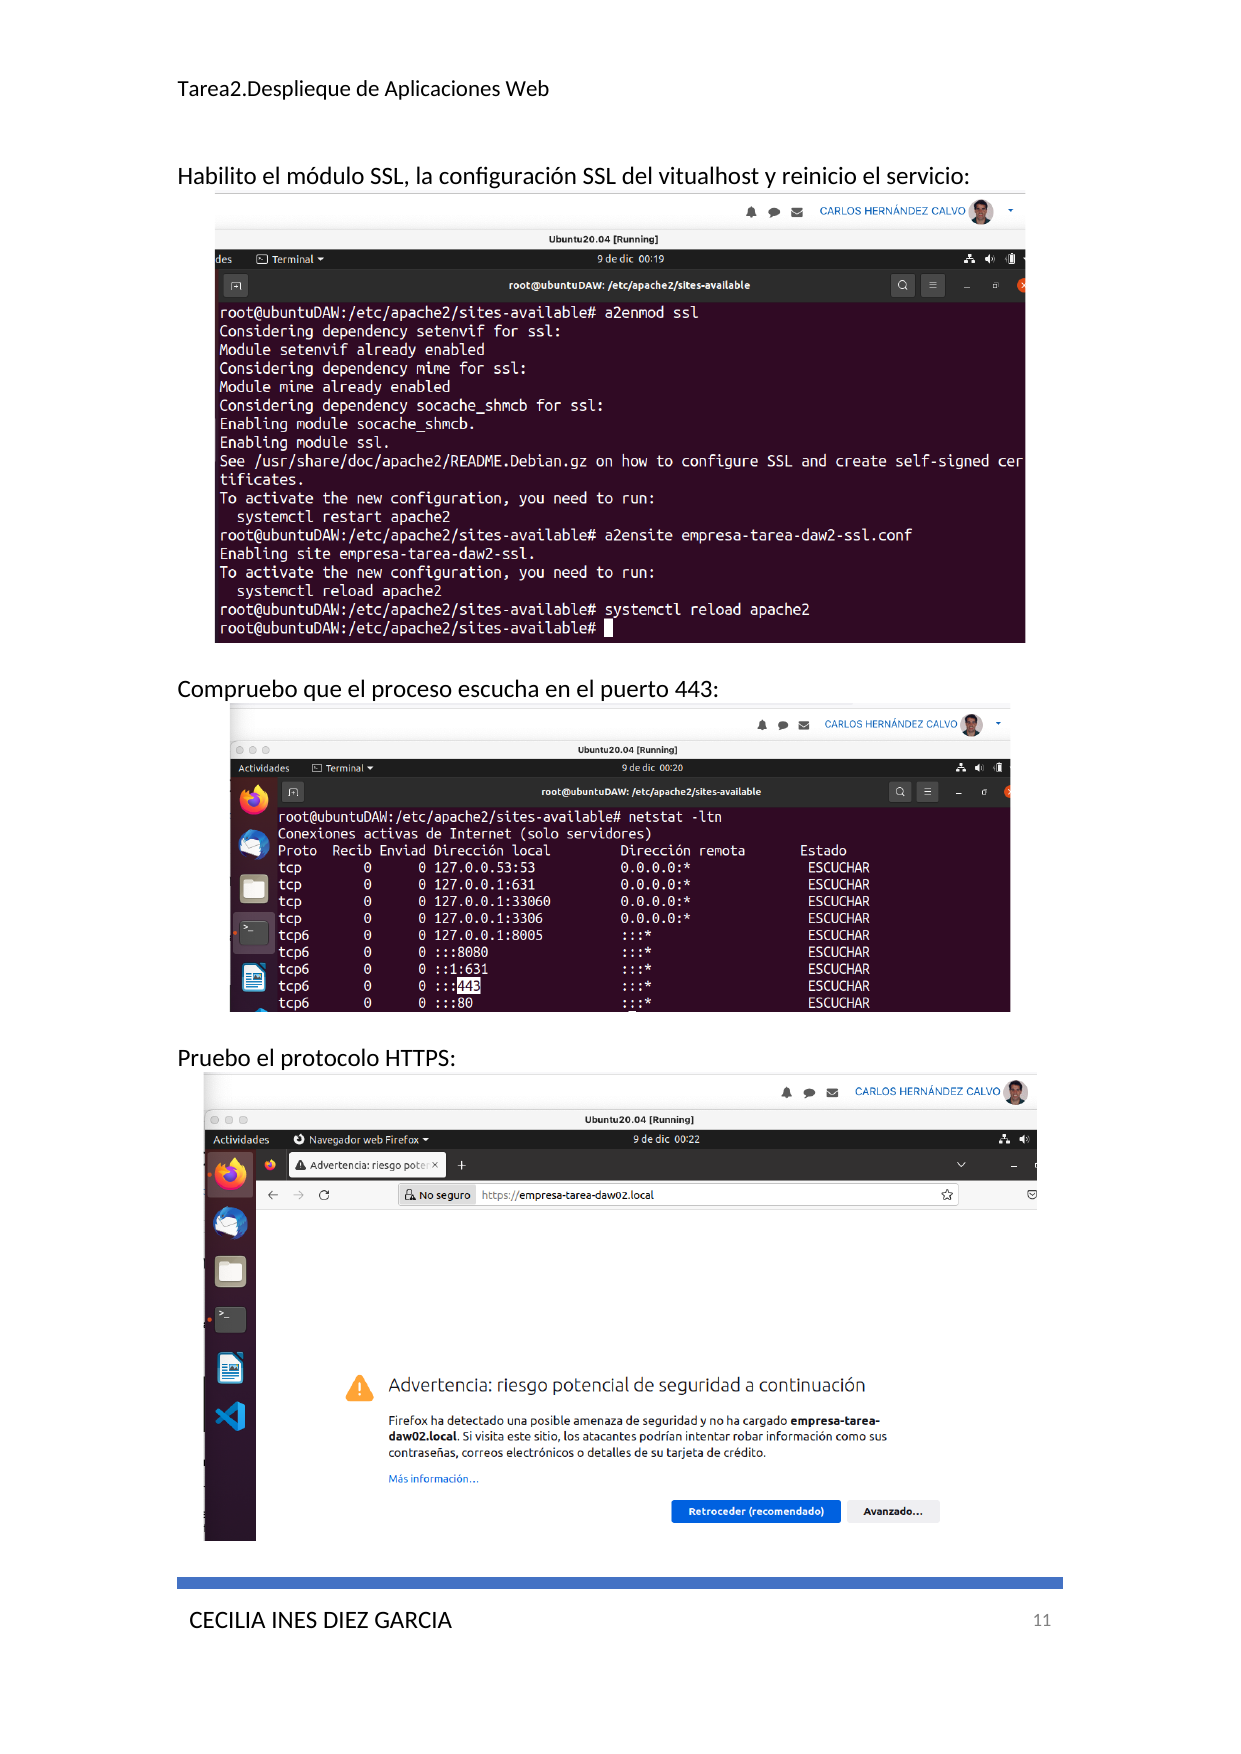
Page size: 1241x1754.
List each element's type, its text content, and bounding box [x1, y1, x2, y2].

text Pruebo el protocolo HTTPS: [177, 1042, 1063, 1072]
picture [203, 1072, 1037, 1541]
picture [229, 703, 1011, 1012]
text Compruebo que el proceso escucha en el puerto 443: [177, 673, 1063, 703]
picture [214, 190, 1026, 643]
text Habilito el módulo SSL, la configuración SSL del vitualhost y reinicio el servicio: [177, 160, 1063, 191]
